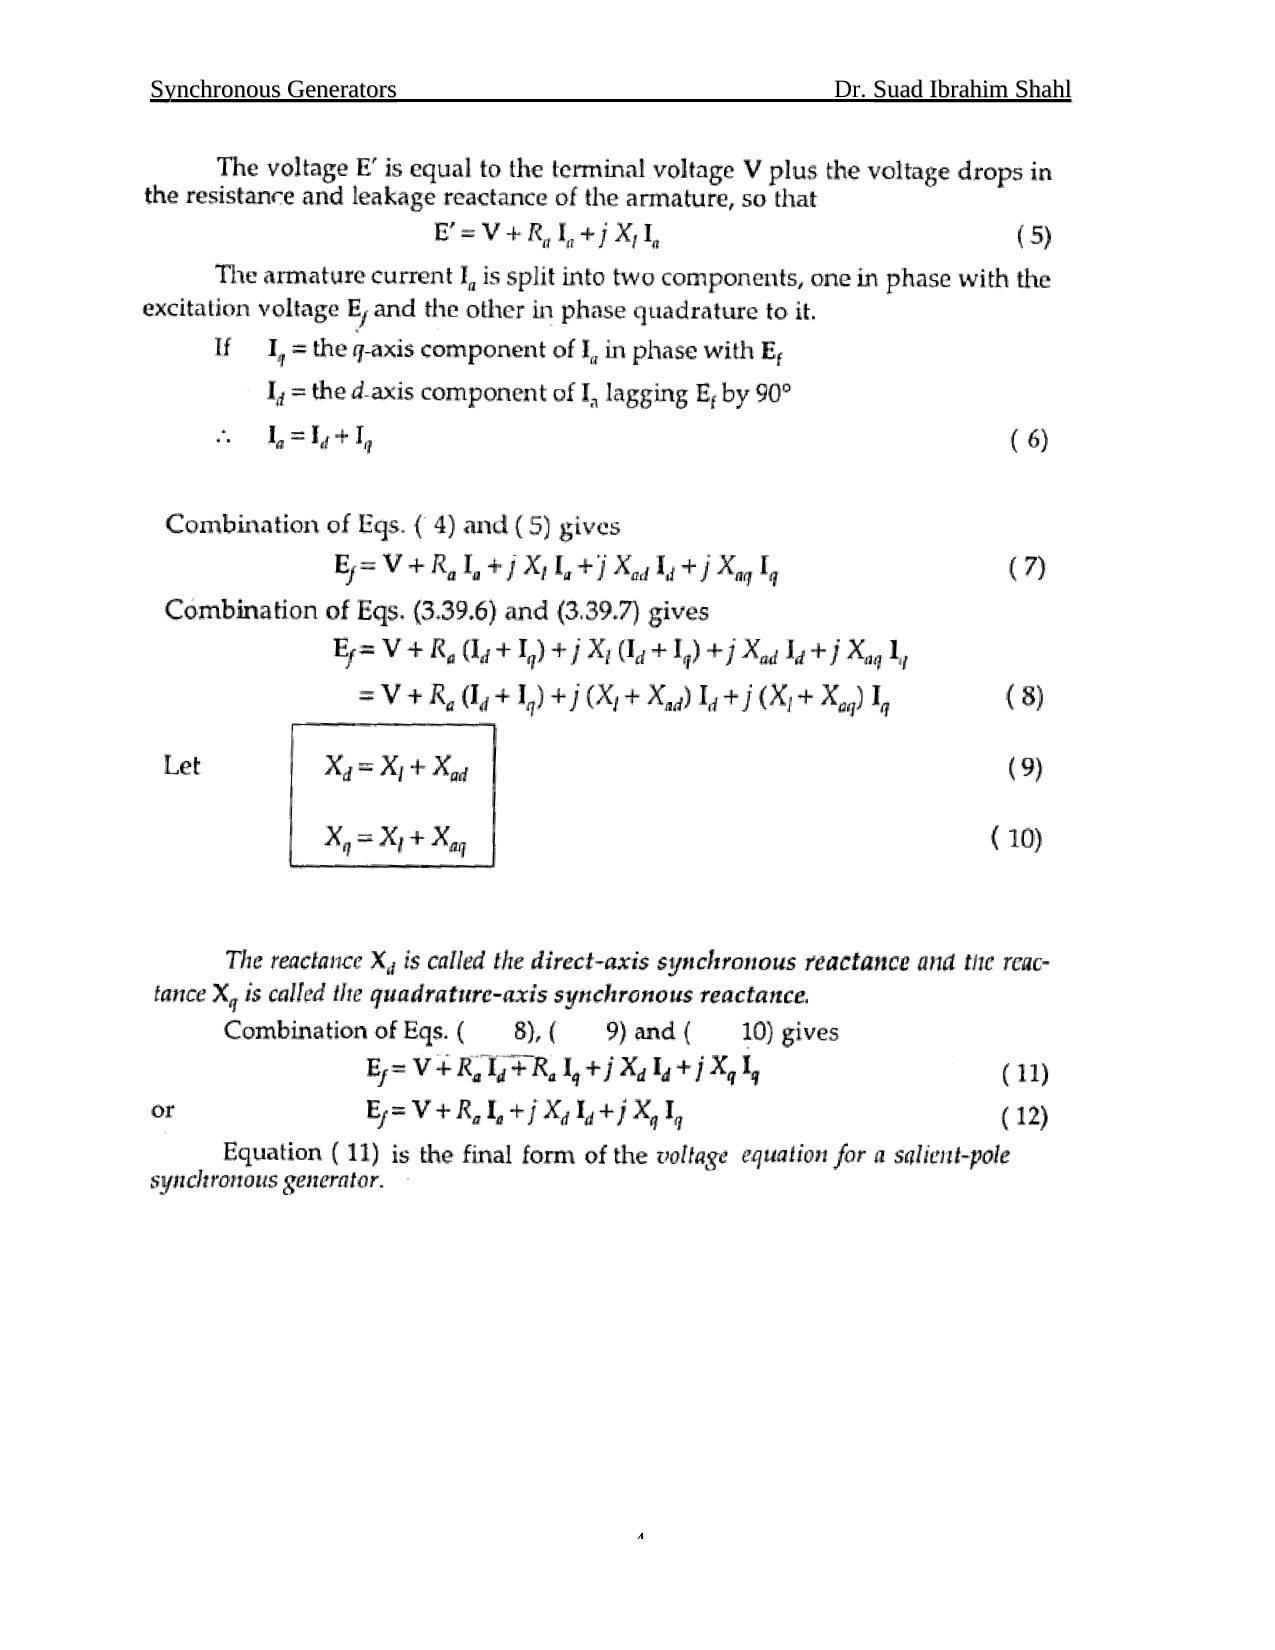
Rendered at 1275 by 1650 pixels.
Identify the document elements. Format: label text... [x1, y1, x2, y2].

picture [106, 103, 1110, 1281]
text Synchronous Generators Dr. Suad Ibrahim Shahl [150, 74, 1121, 103]
